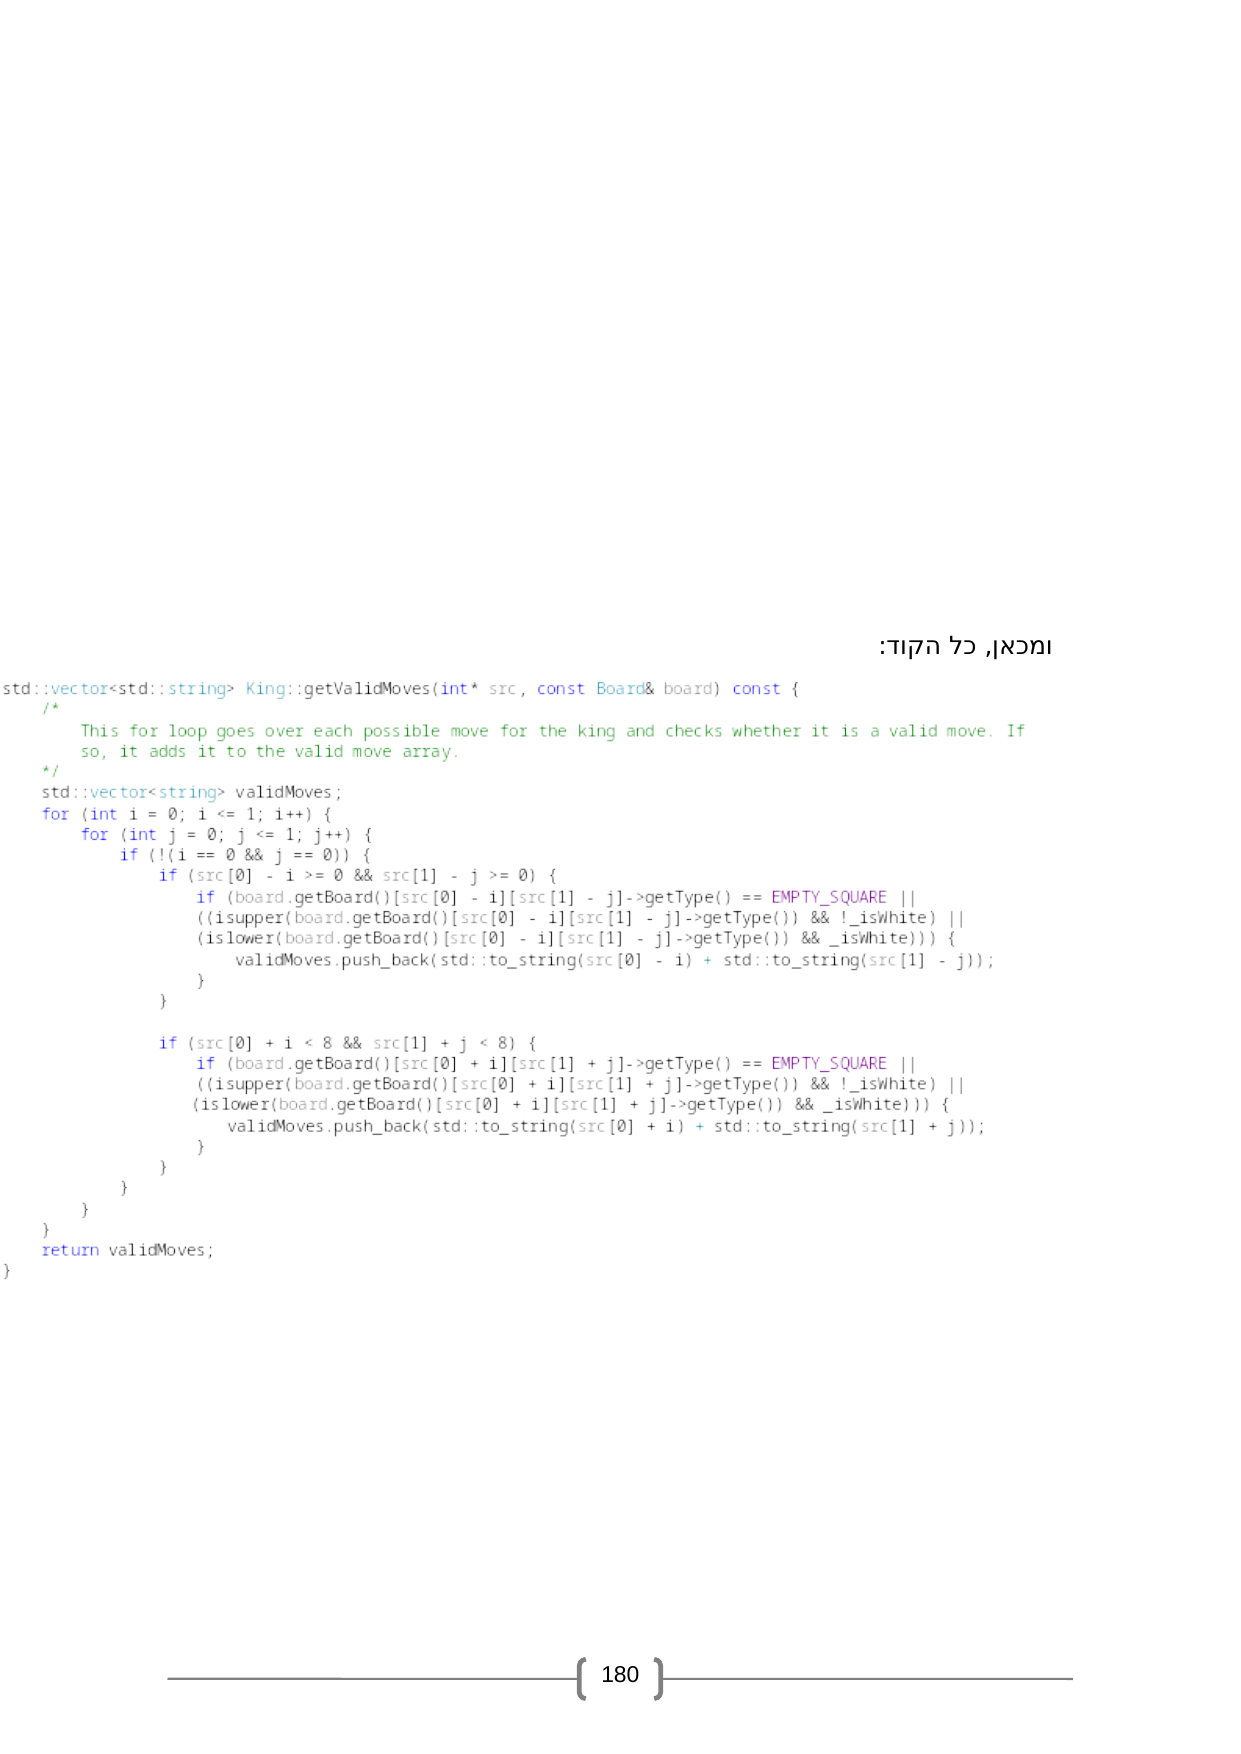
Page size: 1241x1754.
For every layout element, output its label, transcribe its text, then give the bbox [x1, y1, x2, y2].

text ומכאן, כל הקוד: [187, 631, 1053, 660]
